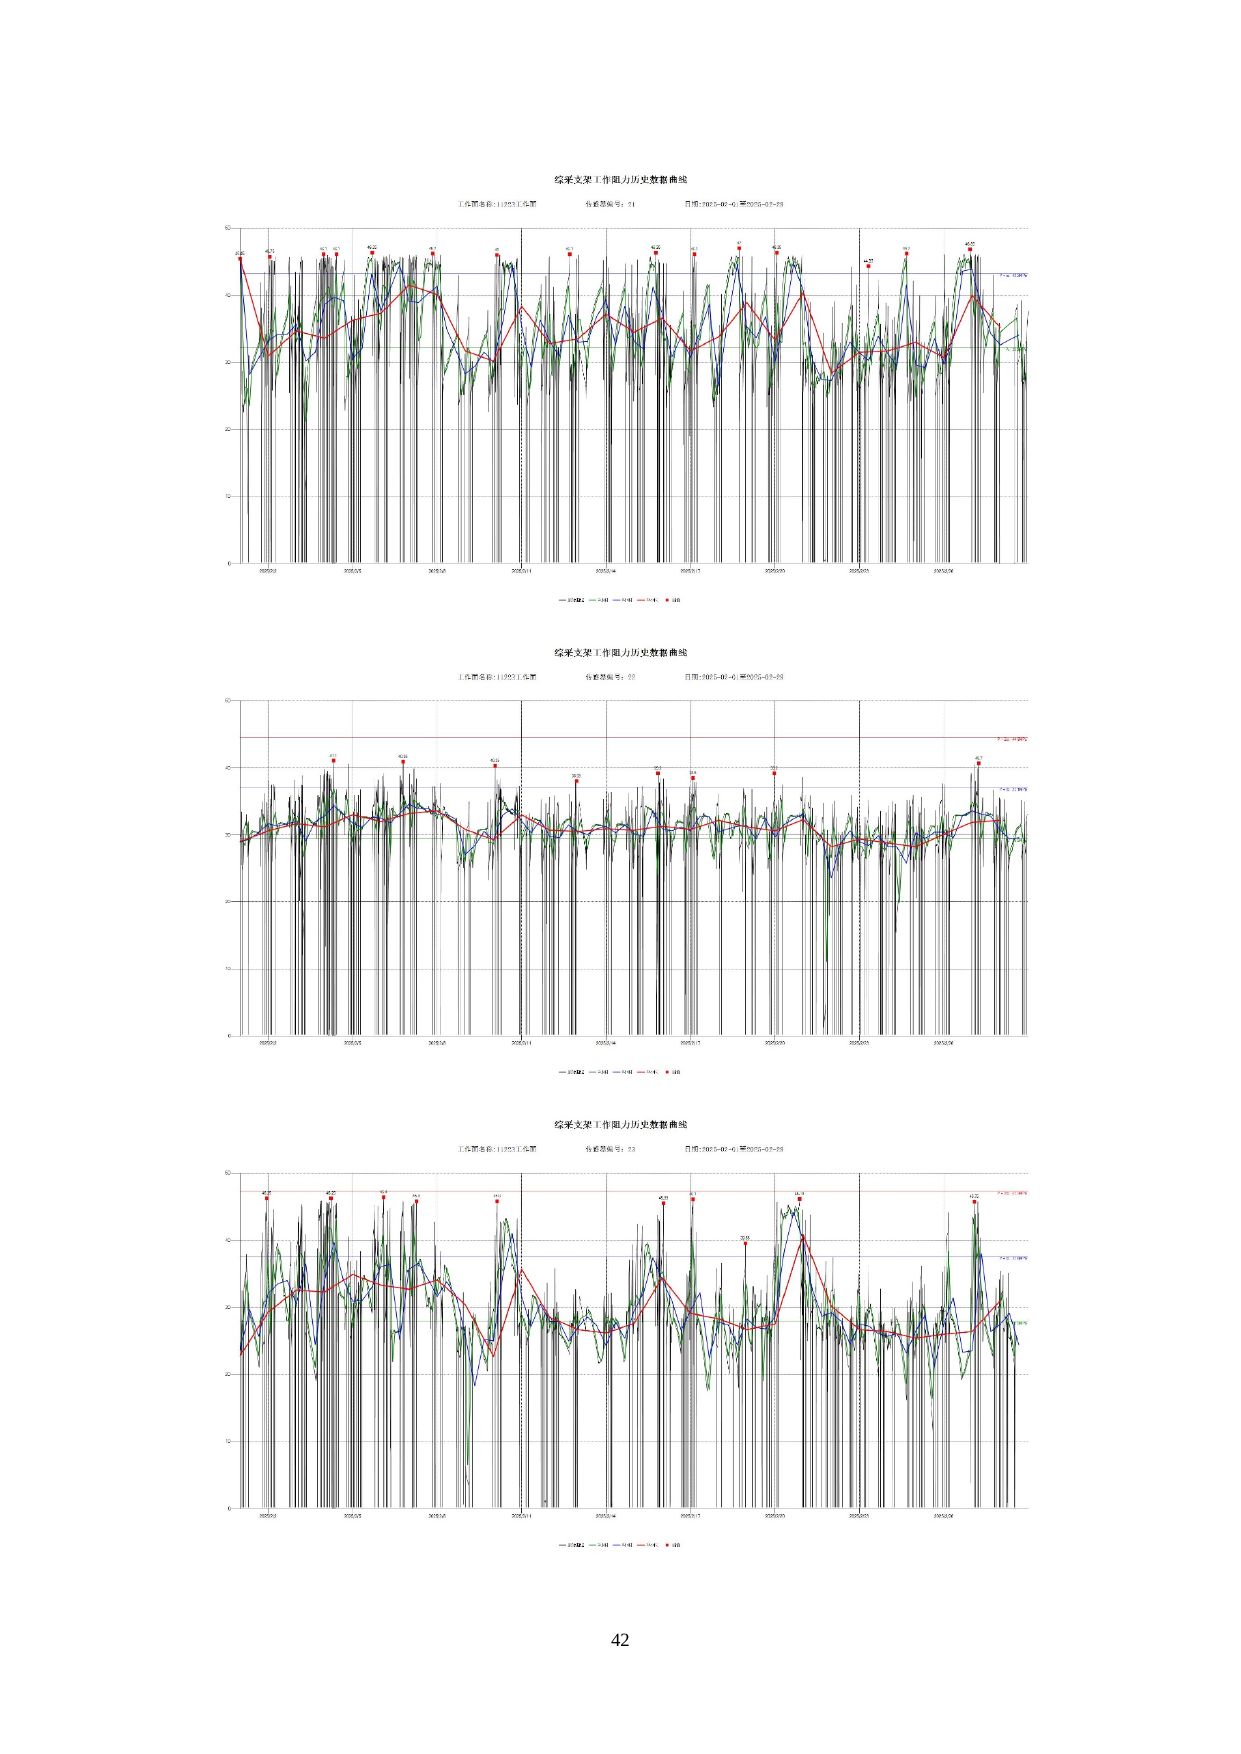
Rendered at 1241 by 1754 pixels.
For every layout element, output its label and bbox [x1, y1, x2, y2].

picture [187, 1106, 1053, 1563]
picture [187, 634, 1053, 1090]
picture [187, 162, 1053, 618]
